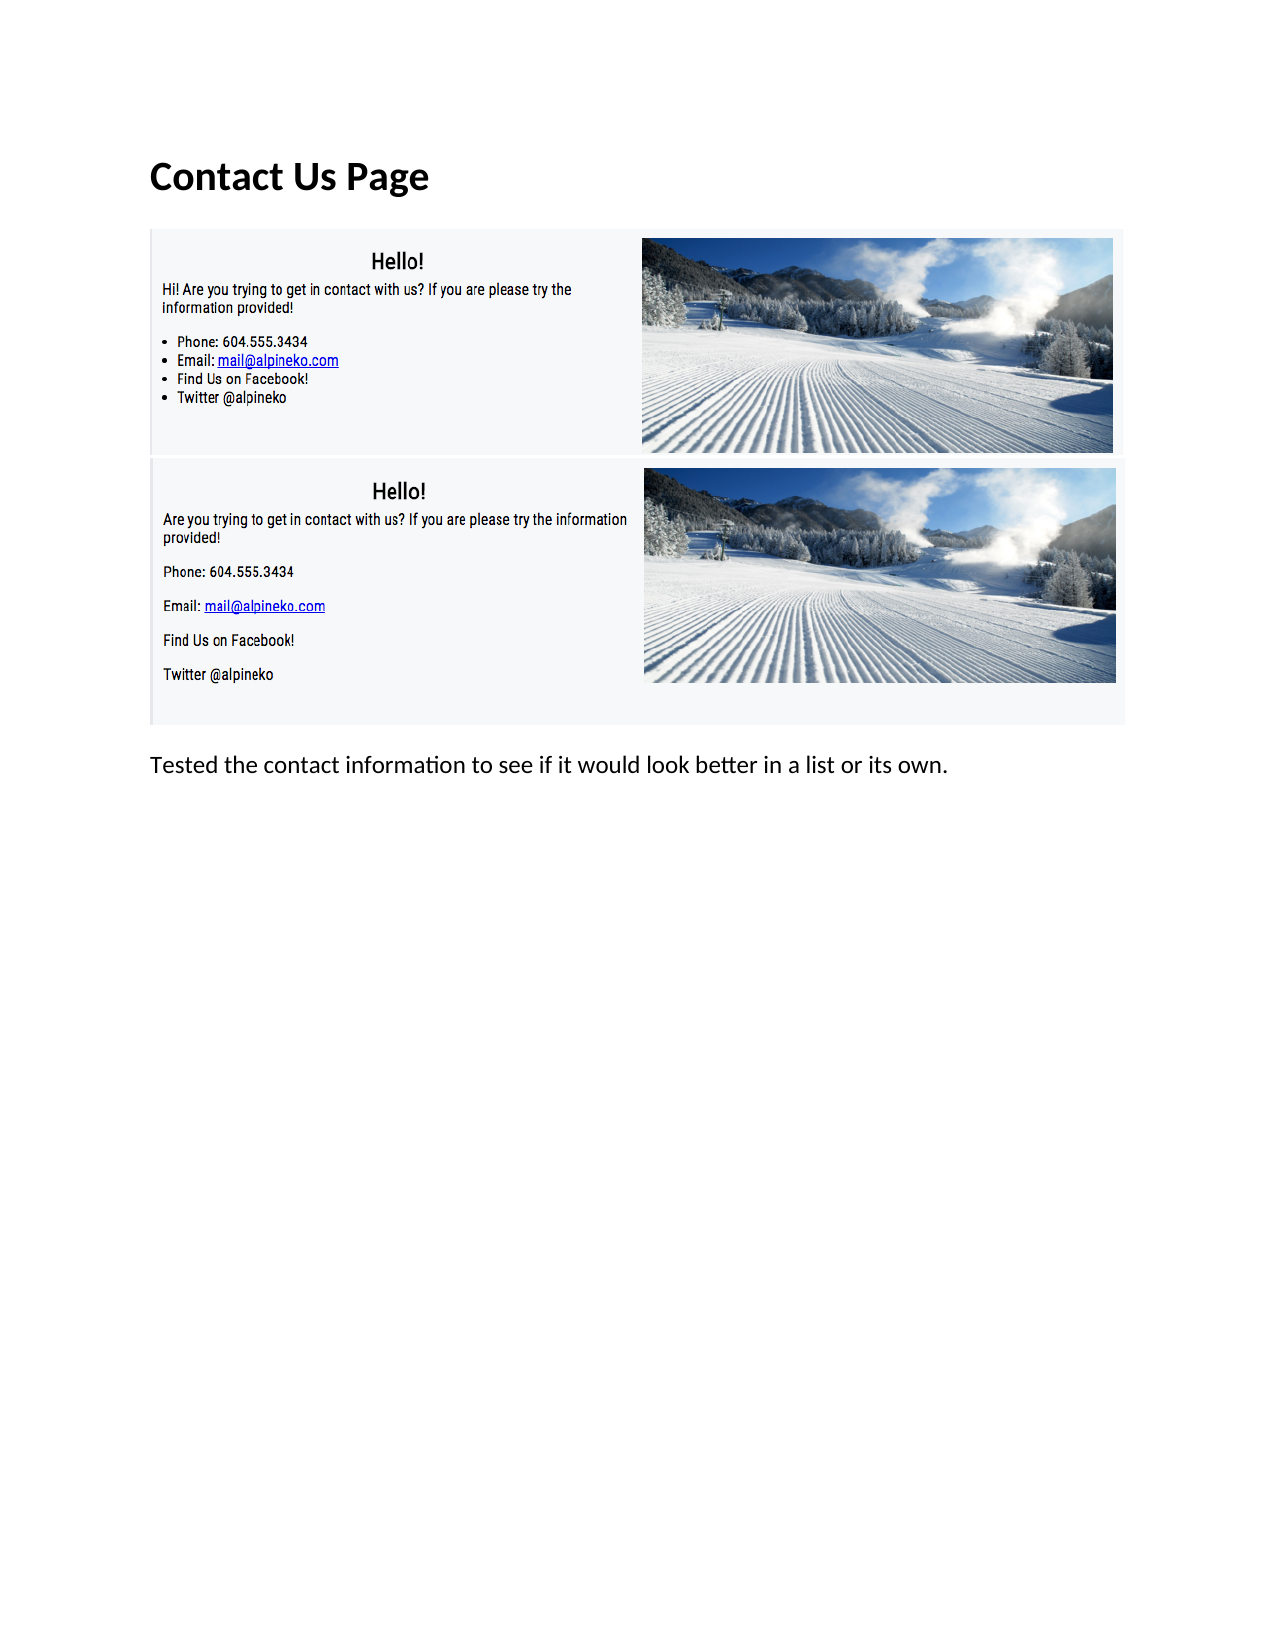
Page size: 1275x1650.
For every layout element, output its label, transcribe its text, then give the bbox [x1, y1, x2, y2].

picture [150, 458, 1125, 725]
picture [150, 229, 1123, 455]
text Contact Us Page [150, 150, 1125, 201]
text Tested the contact information to see if it would look better in a list or its own. [150, 749, 1125, 780]
